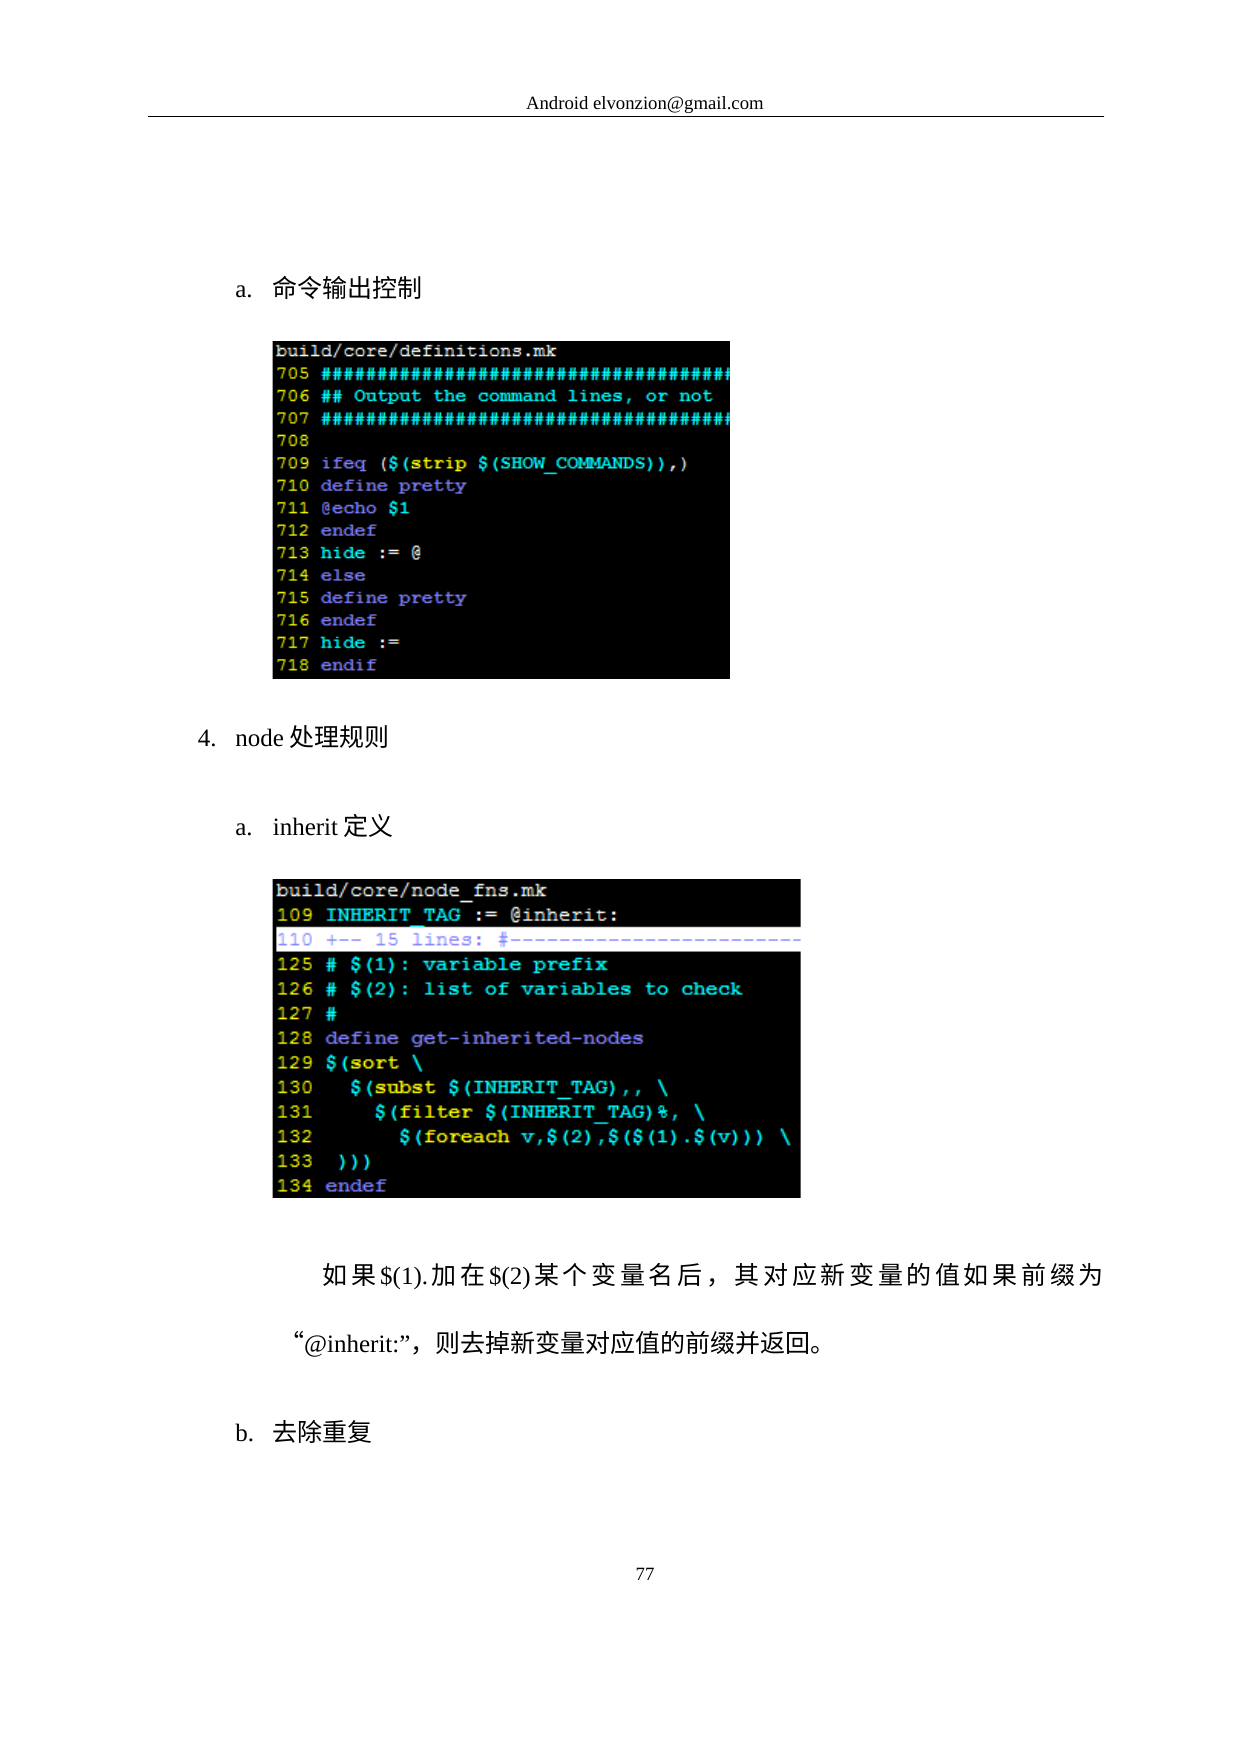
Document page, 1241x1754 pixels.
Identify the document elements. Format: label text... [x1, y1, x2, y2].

list node处理规则 [198, 702, 1104, 769]
list 命令输出控制 [235, 252, 1104, 320]
list inherit定义 [235, 790, 1104, 858]
list 如果$(1).加在$(2)某个变量名后，其对应新变量的值如果前缀为“@inherit:”，则去掉新变量对应值的前缀并返回。 [279, 1239, 1104, 1375]
list 去除重复 [235, 1396, 1104, 1464]
